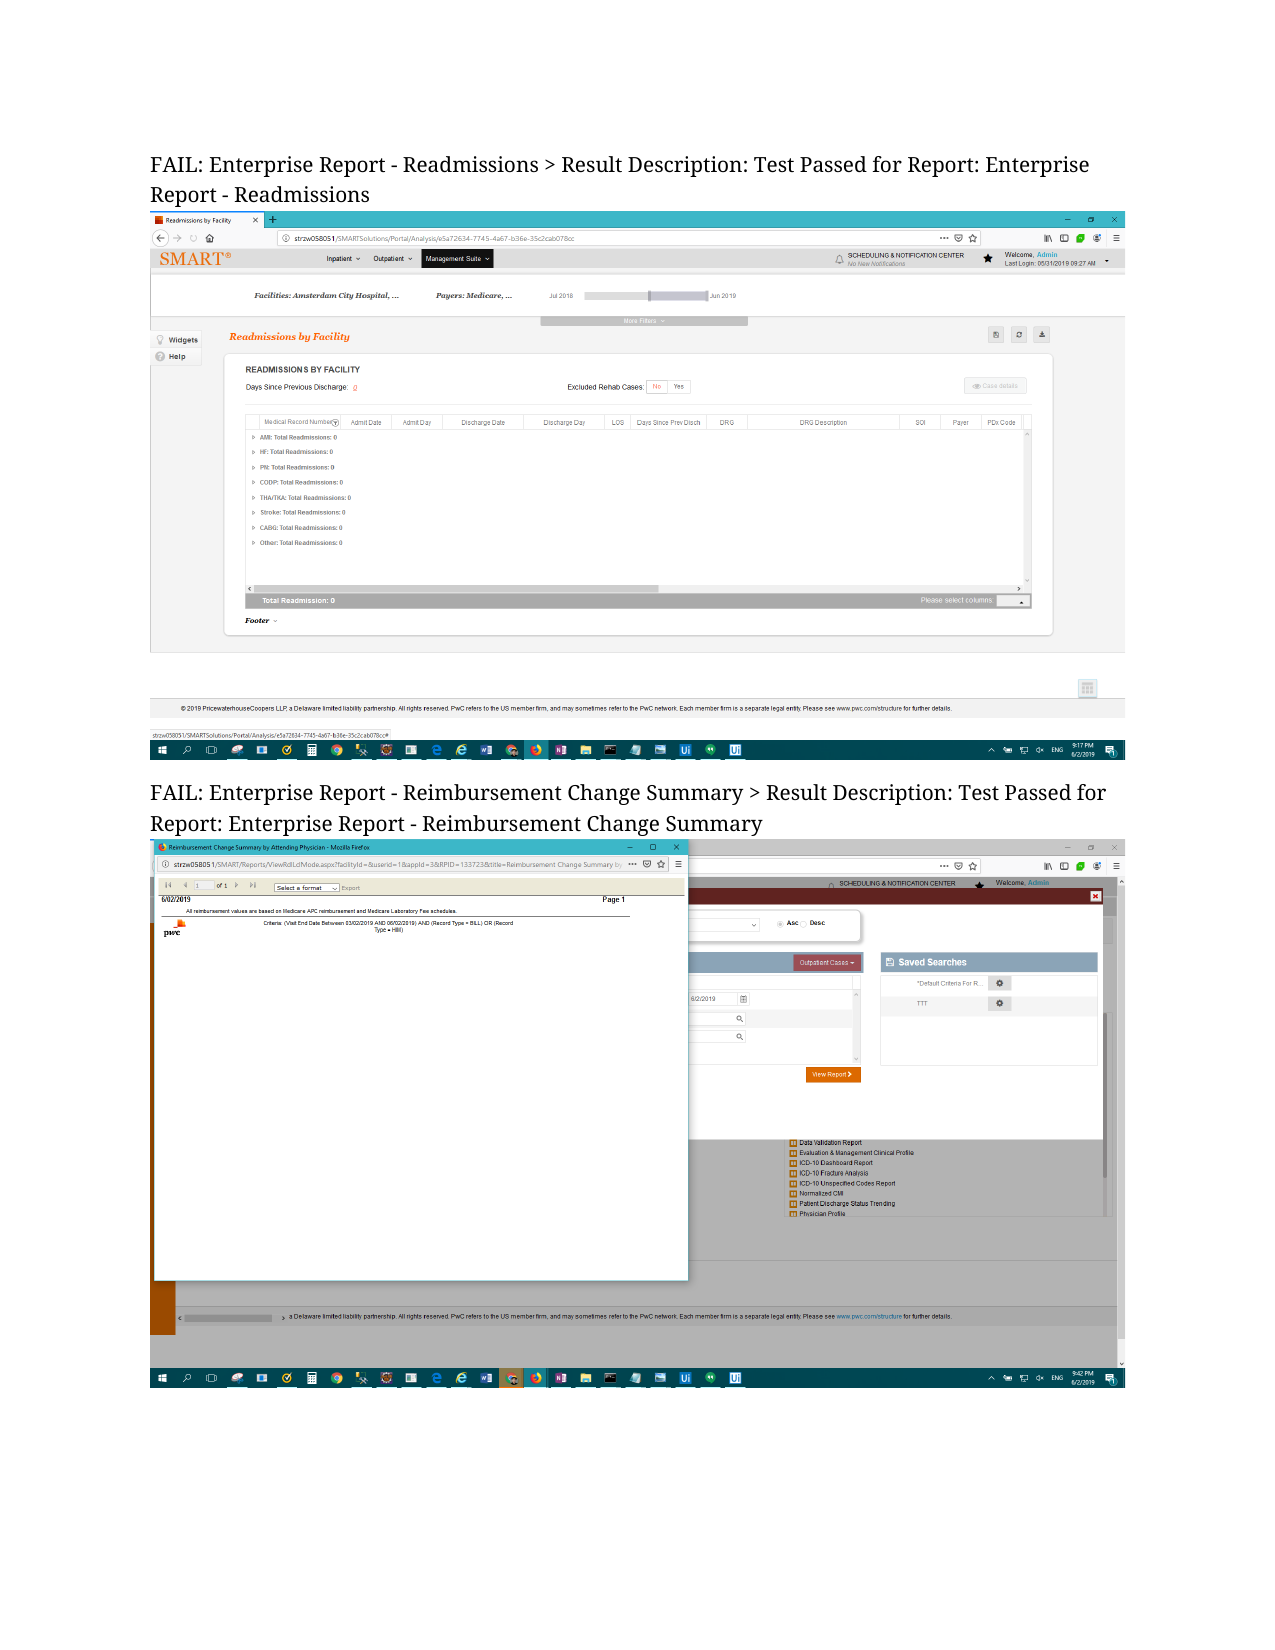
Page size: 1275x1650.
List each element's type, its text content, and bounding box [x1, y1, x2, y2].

picture [150, 211, 1125, 760]
text FAIL: Enterprise Report - Readmissions > Result Description: Test Passed for Report: Enterprise Report - Readmissions [150, 150, 1125, 211]
picture [150, 839, 1125, 1388]
text FAIL: Enterprise Report - Reimbursement Change Summary > Result Description: Test Passed for Report: Enterprise Report - Reimbursement Change Summary [150, 778, 1125, 839]
